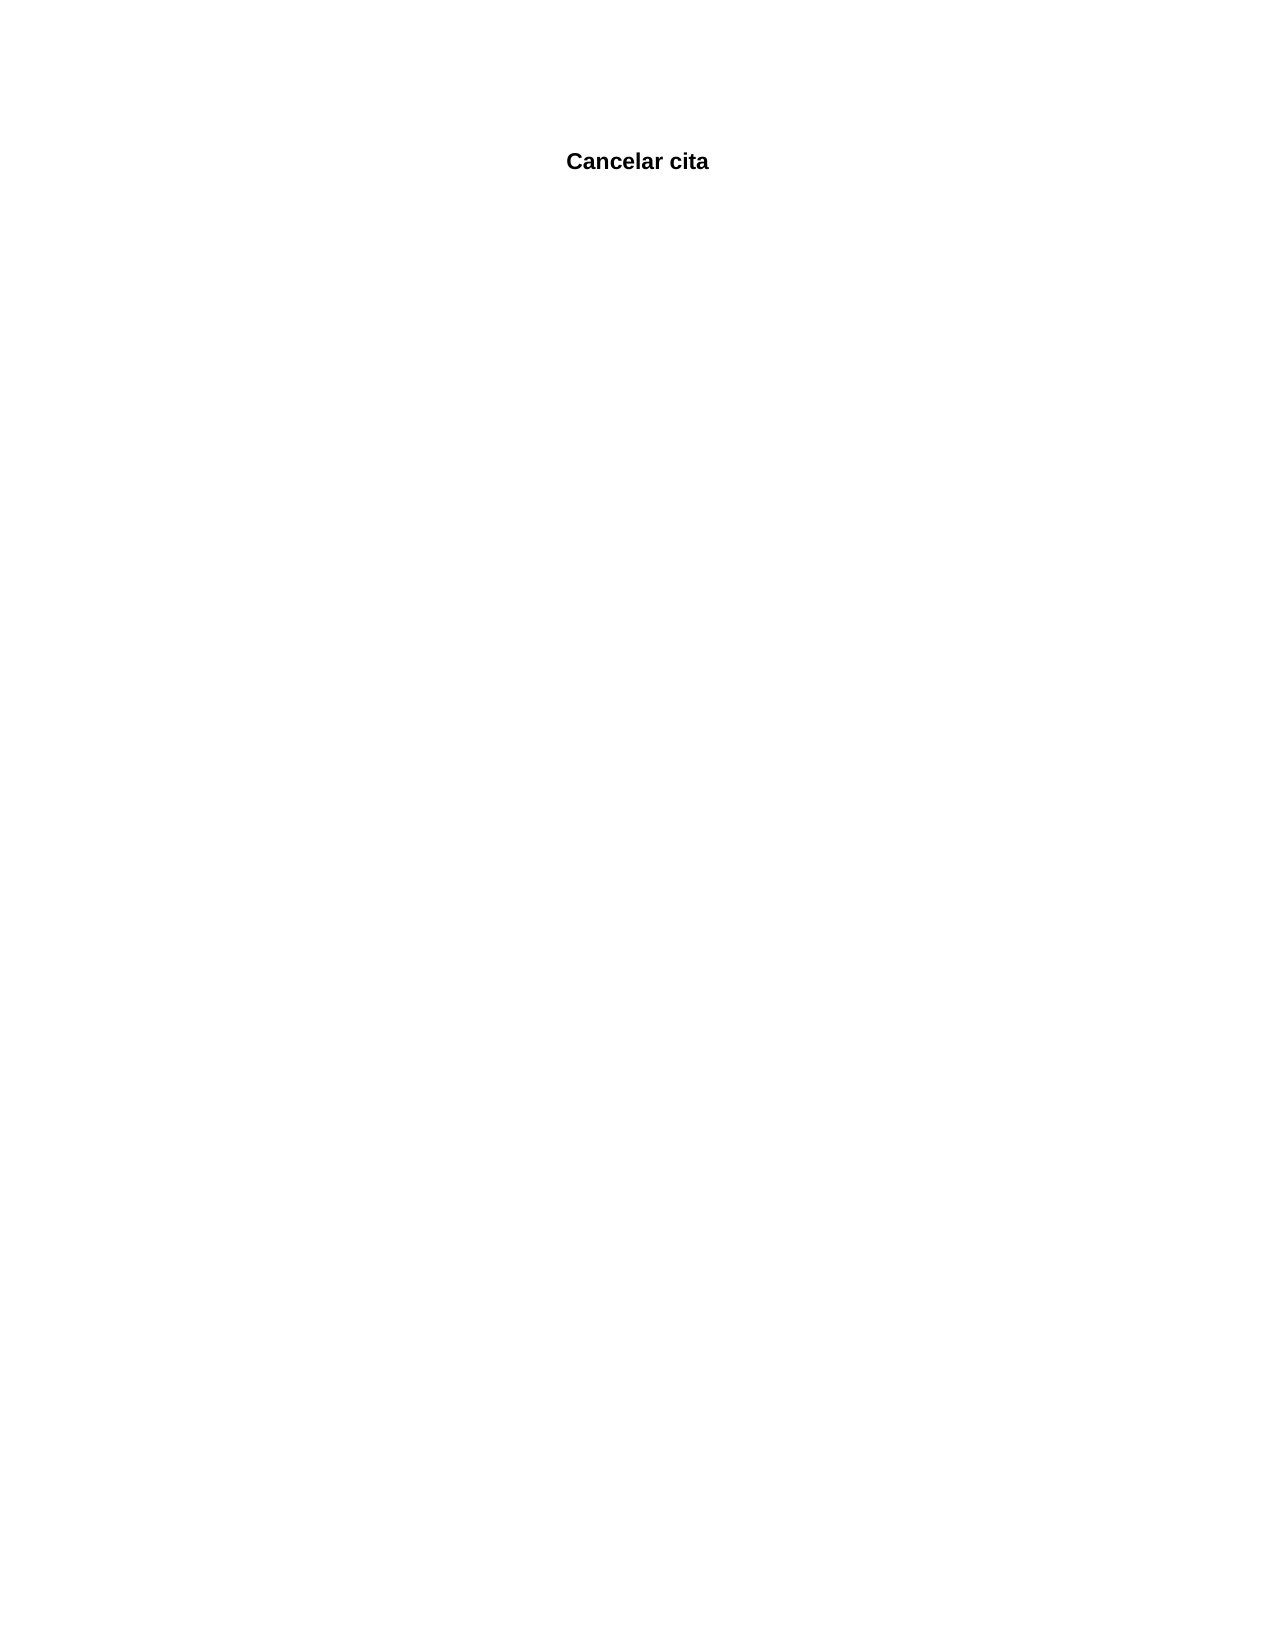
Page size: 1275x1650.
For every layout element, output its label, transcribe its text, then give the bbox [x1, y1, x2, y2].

subtitle Cancelar cita [177, 148, 1098, 174]
